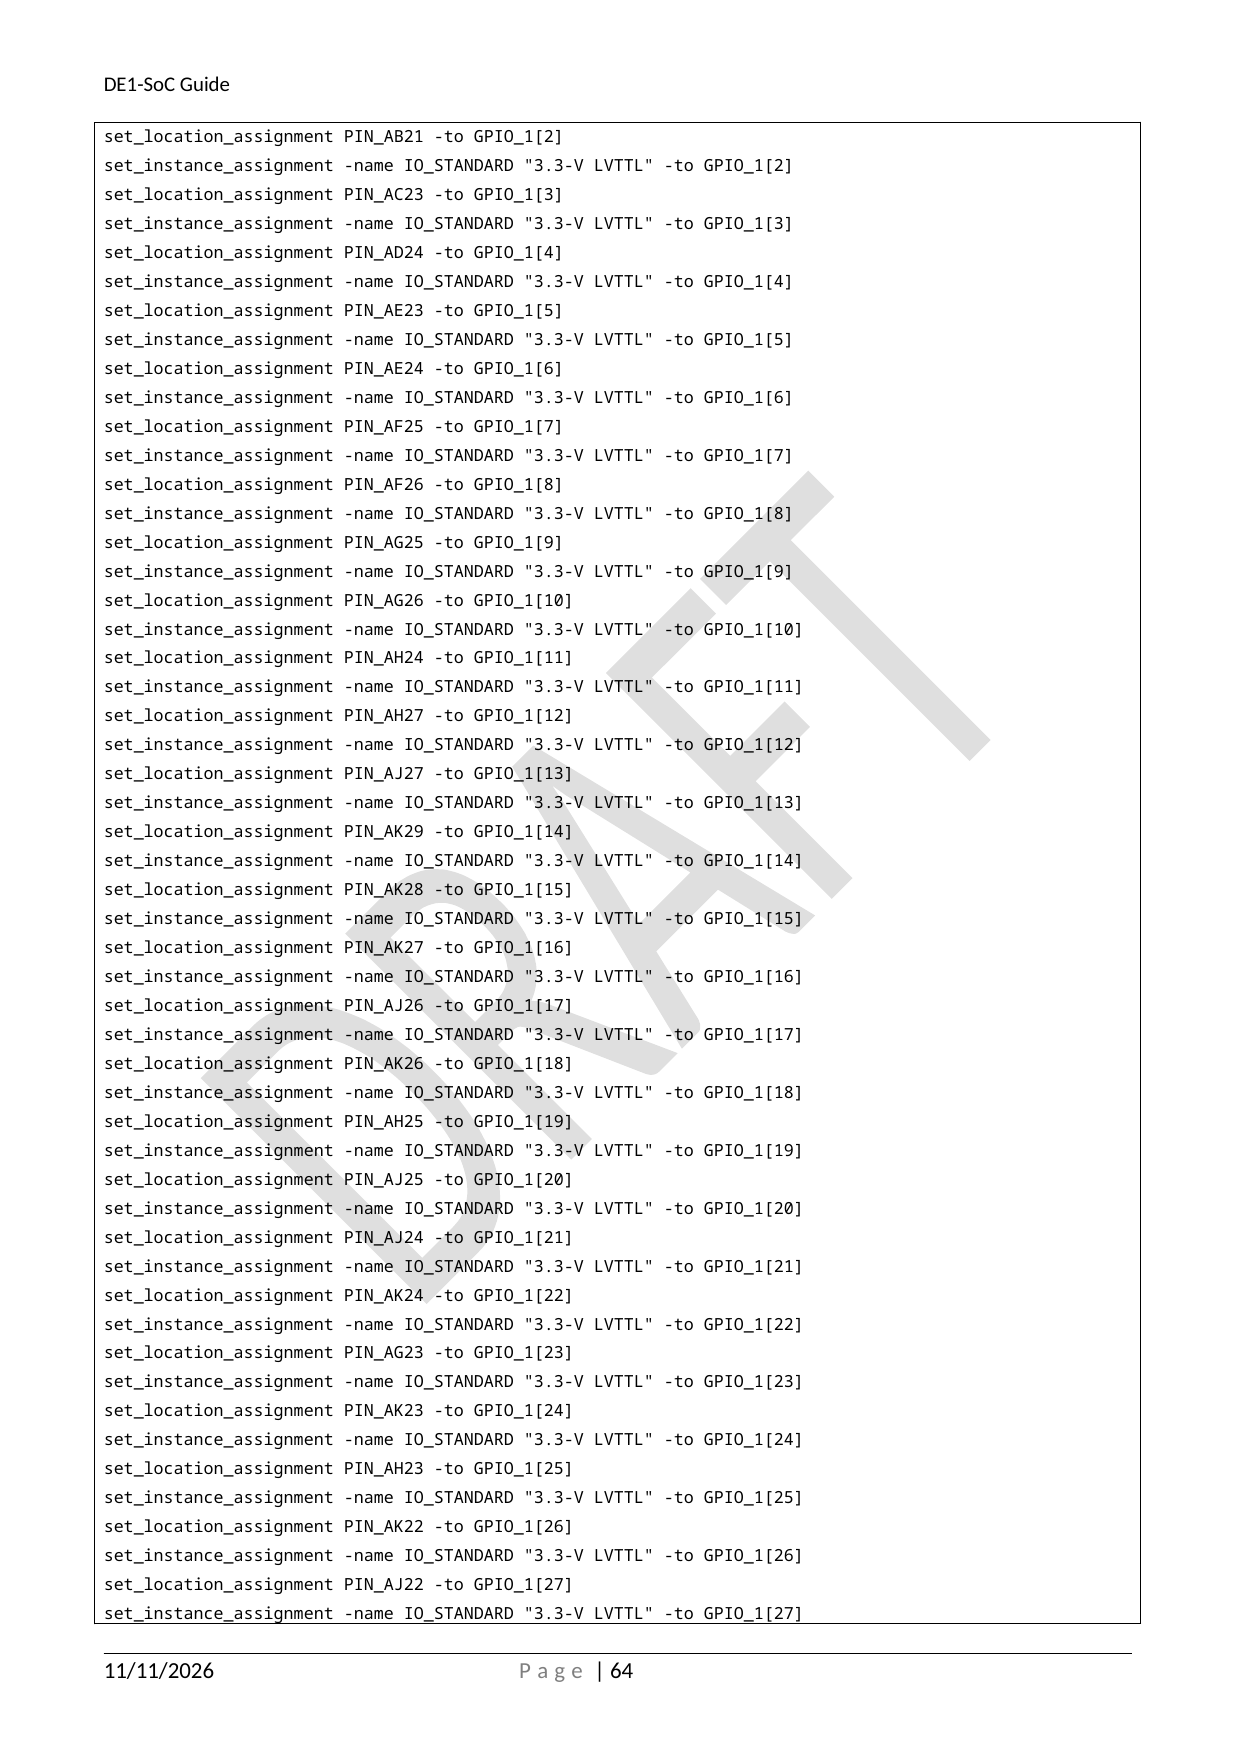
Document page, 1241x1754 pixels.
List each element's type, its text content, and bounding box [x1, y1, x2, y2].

text set_instance_assignment -name IO_STANDARD "3.3-V LVTTL" -to GPIO_1[23] [95, 1367, 1140, 1393]
text set_instance_assignment -name IO_STANDARD "3.3-V LVTTL" -to GPIO_1[9] [95, 556, 1140, 582]
text set_location_assignment PIN_AJ24 -to GPIO_1[21] [95, 1222, 1140, 1248]
text set_location_assignment PIN_AJ27 -to GPIO_1[13] [95, 759, 1140, 784]
text set_instance_assignment -name IO_STANDARD "3.3-V LVTTL" -to GPIO_1[16] [95, 961, 1140, 987]
text set_location_assignment PIN_AF25 -to GPIO_1[7] [95, 411, 1140, 437]
text set_instance_assignment -name IO_STANDARD "3.3-V LVTTL" -to GPIO_1[20] [95, 1193, 1140, 1219]
text set_location_assignment PIN_AE24 -to GPIO_1[6] [95, 353, 1140, 379]
text set_location_assignment PIN_AF26 -to GPIO_1[8] [95, 469, 1140, 495]
text set_instance_assignment -name IO_STANDARD "3.3-V LVTTL" -to GPIO_1[10] [95, 614, 1140, 640]
text set_instance_assignment -name IO_STANDARD "3.3-V LVTTL" -to GPIO_1[11] [95, 672, 1140, 698]
text set_location_assignment PIN_AJ26 -to GPIO_1[17] [95, 990, 1140, 1016]
text set_instance_assignment -name IO_STANDARD "3.3-V LVTTL" -to GPIO_1[18] [95, 1077, 1140, 1103]
text set_instance_assignment -name IO_STANDARD "3.3-V LVTTL" -to GPIO_1[8] [95, 498, 1140, 524]
text set_location_assignment PIN_AE23 -to GPIO_1[5] [95, 295, 1140, 321]
text set_location_assignment PIN_AH23 -to GPIO_1[25] [95, 1454, 1140, 1479]
text set_location_assignment PIN_AH25 -to GPIO_1[19] [95, 1106, 1140, 1132]
text set_instance_assignment -name IO_STANDARD "3.3-V LVTTL" -to GPIO_1[14] [95, 846, 1140, 871]
text set_instance_assignment -name IO_STANDARD "3.3-V LVTTL" -to GPIO_1[13] [95, 788, 1140, 813]
text set_instance_assignment -name IO_STANDARD "3.3-V LVTTL" -to GPIO_1[27] [95, 1598, 1140, 1623]
text set_location_assignment PIN_AB21 -to GPIO_1[2] [95, 123, 1140, 147]
text set_instance_assignment -name IO_STANDARD "3.3-V LVTTL" -to GPIO_1[5] [95, 324, 1140, 350]
text set_instance_assignment -name IO_STANDARD "3.3-V LVTTL" -to GPIO_1[2] [95, 151, 1140, 176]
text set_location_assignment PIN_AK22 -to GPIO_1[26] [95, 1512, 1140, 1537]
text set_instance_assignment -name IO_STANDARD "3.3-V LVTTL" -to GPIO_1[4] [95, 266, 1140, 292]
text set_location_assignment PIN_AH24 -to GPIO_1[11] [95, 643, 1140, 669]
text set_instance_assignment -name IO_STANDARD "3.3-V LVTTL" -to GPIO_1[25] [95, 1483, 1140, 1508]
text set_instance_assignment -name IO_STANDARD "3.3-V LVTTL" -to GPIO_1[7] [95, 440, 1140, 466]
text set_instance_assignment -name IO_STANDARD "3.3-V LVTTL" -to GPIO_1[12] [95, 730, 1140, 756]
text set_location_assignment PIN_AD24 -to GPIO_1[4] [95, 237, 1140, 263]
text set_instance_assignment -name IO_STANDARD "3.3-V LVTTL" -to GPIO_1[19] [95, 1135, 1140, 1161]
text set_location_assignment PIN_AK23 -to GPIO_1[24] [95, 1396, 1140, 1422]
text set_location_assignment PIN_AC23 -to GPIO_1[3] [95, 179, 1140, 205]
text set_location_assignment PIN_AJ22 -to GPIO_1[27] [95, 1569, 1140, 1595]
text set_instance_assignment -name IO_STANDARD "3.3-V LVTTL" -to GPIO_1[15] [95, 903, 1140, 929]
text set_location_assignment PIN_AG26 -to GPIO_1[10] [95, 585, 1140, 611]
text set_location_assignment PIN_AK29 -to GPIO_1[14] [95, 817, 1140, 842]
text set_location_assignment PIN_AJ25 -to GPIO_1[20] [95, 1164, 1140, 1190]
text set_instance_assignment -name IO_STANDARD "3.3-V LVTTL" -to GPIO_1[26] [95, 1541, 1140, 1566]
text set_location_assignment PIN_AK26 -to GPIO_1[18] [95, 1048, 1140, 1074]
text set_location_assignment PIN_AK28 -to GPIO_1[15] [95, 874, 1140, 900]
text set_instance_assignment -name IO_STANDARD "3.3-V LVTTL" -to GPIO_1[17] [95, 1019, 1140, 1045]
text set_instance_assignment -name IO_STANDARD "3.3-V LVTTL" -to GPIO_1[22] [95, 1309, 1140, 1335]
text set_location_assignment PIN_AH27 -to GPIO_1[12] [95, 701, 1140, 727]
text set_location_assignment PIN_AG25 -to GPIO_1[9] [95, 527, 1140, 553]
text set_location_assignment PIN_AK24 -to GPIO_1[22] [95, 1280, 1140, 1306]
text set_location_assignment PIN_AG23 -to GPIO_1[23] [95, 1338, 1140, 1364]
text set_location_assignment PIN_AK27 -to GPIO_1[16] [95, 932, 1140, 958]
text set_instance_assignment -name IO_STANDARD "3.3-V LVTTL" -to GPIO_1[3] [95, 208, 1140, 234]
text set_instance_assignment -name IO_STANDARD "3.3-V LVTTL" -to GPIO_1[21] [95, 1251, 1140, 1277]
text set_instance_assignment -name IO_STANDARD "3.3-V LVTTL" -to GPIO_1[6] [95, 382, 1140, 408]
text set_instance_assignment -name IO_STANDARD "3.3-V LVTTL" -to GPIO_1[24] [95, 1425, 1140, 1451]
